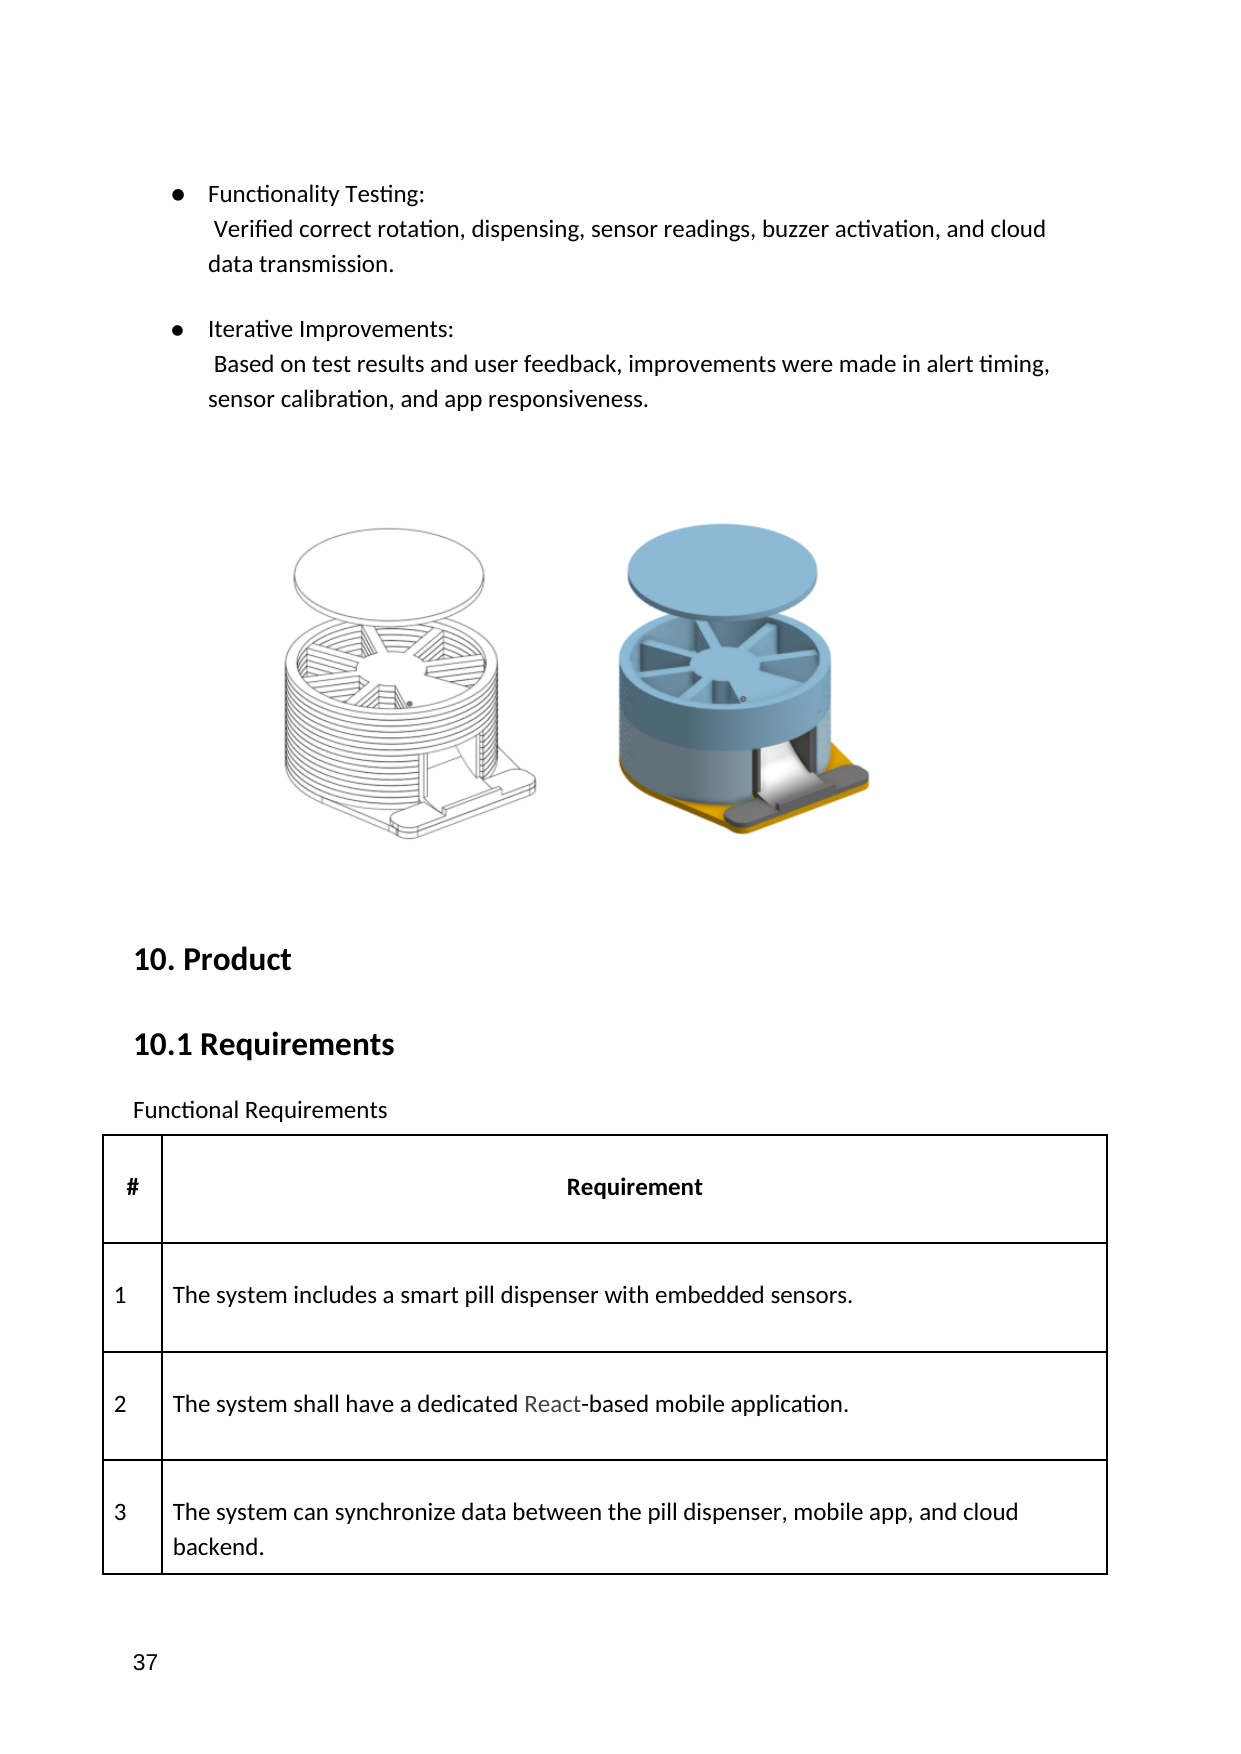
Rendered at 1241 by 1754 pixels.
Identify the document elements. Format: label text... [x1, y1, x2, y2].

table_cell 2 [104, 1353, 161, 1459]
picture [227, 511, 923, 851]
table_header # [104, 1136, 161, 1242]
list Functionality Testing: Verified correct rotation, dispensing, sensor readings, buzzer activation, and cloud data transmission. [170, 179, 1090, 309]
table_cell 3 [104, 1461, 161, 1572]
table_cell The system includes a smart pill dispenser with embedded sensors. [163, 1244, 1106, 1351]
subtitle Functional Requirements [133, 1094, 1090, 1125]
table_cell The system shall have a dedicated React-based mobile application. [163, 1353, 1106, 1459]
table_cell The system can synchronize data between the pill dispenser, mobile app, and cloud backend. [163, 1461, 1106, 1572]
table_header Requirement [163, 1136, 1106, 1242]
subtitle 10. Product [133, 892, 1090, 979]
subtitle 10.1 Requirements [133, 1023, 1090, 1063]
table_cell 1 [104, 1244, 161, 1351]
list Iterative Improvements: Based on test results and user feedback, improvements were made in alert timing, sensor calibration, and app responsiveness. [170, 313, 1090, 444]
